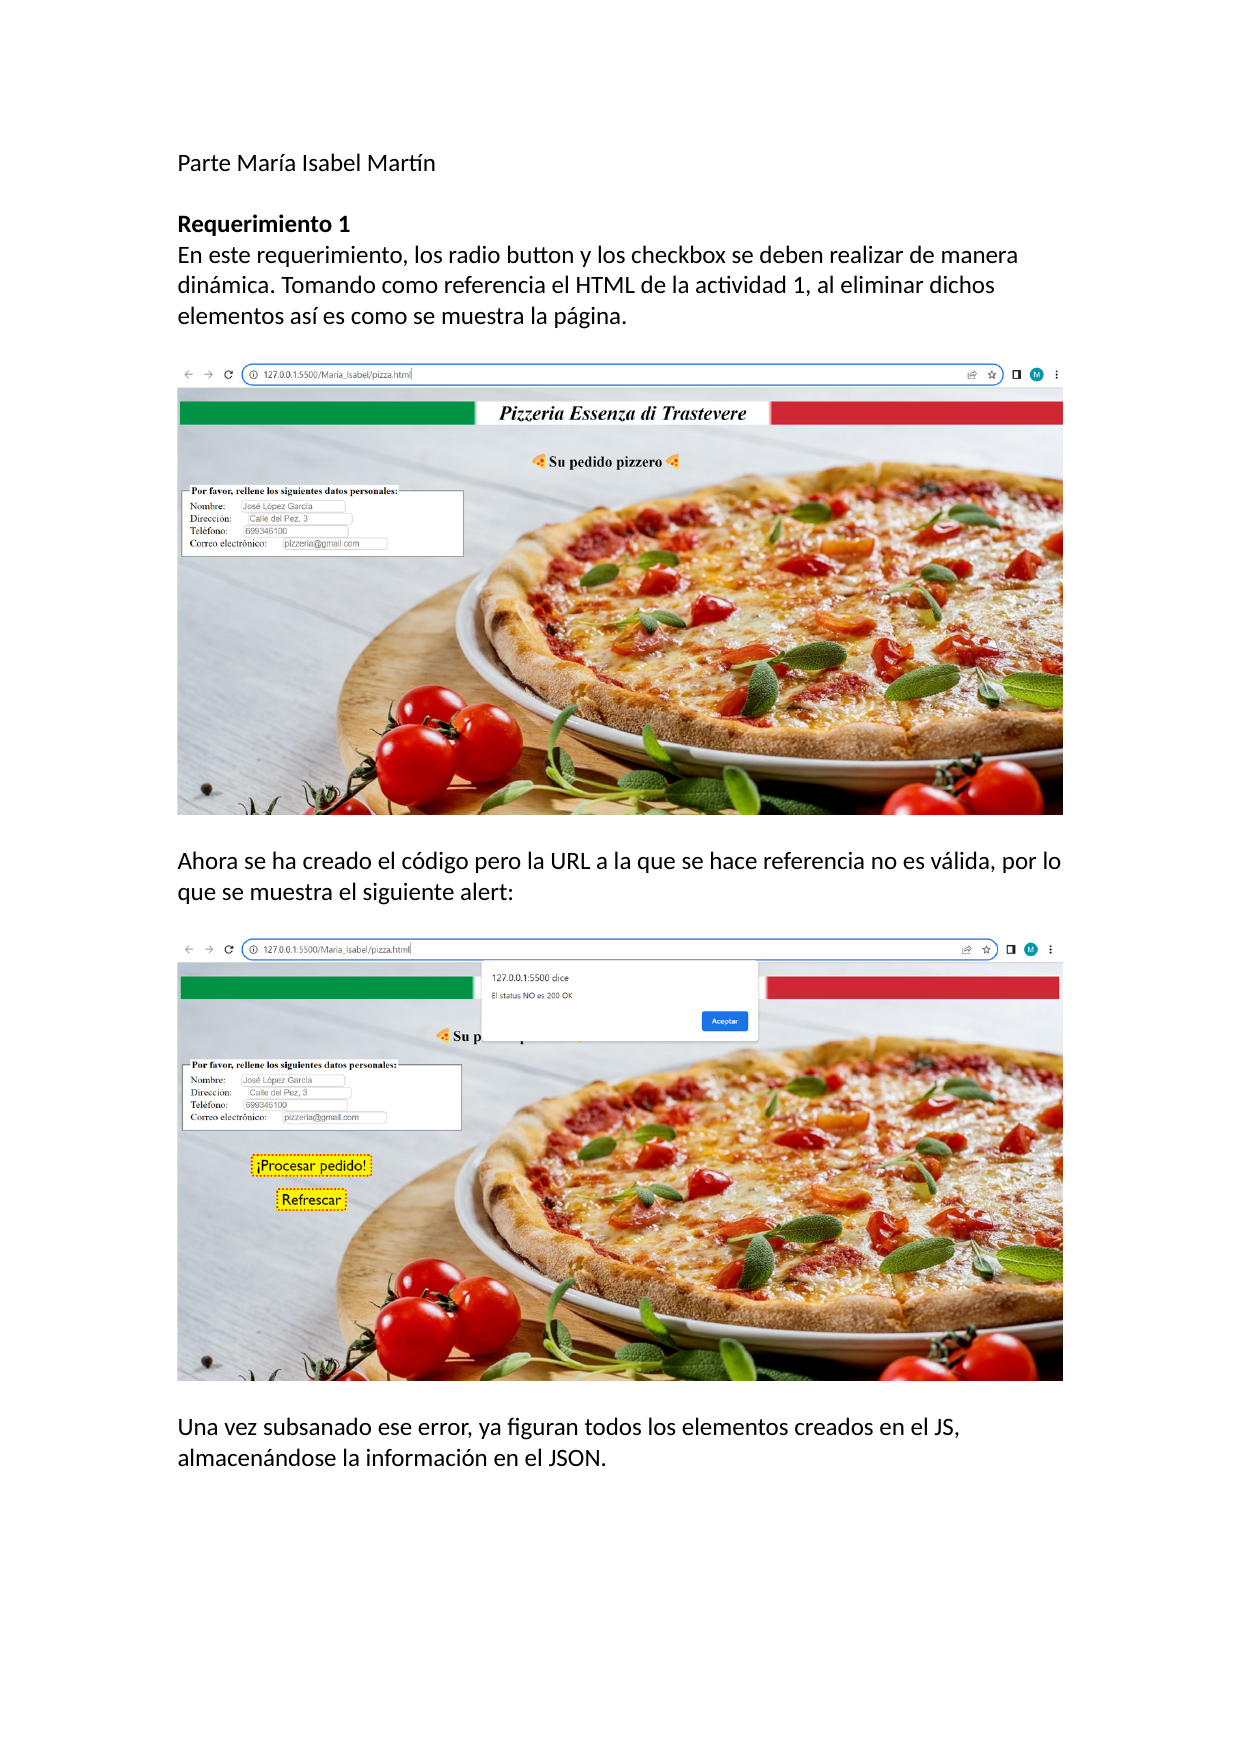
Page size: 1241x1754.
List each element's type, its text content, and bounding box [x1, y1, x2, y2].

text Requerimiento 1 [177, 209, 1063, 239]
picture [177, 361, 1063, 815]
text En este requerimiento, los radio button y los checkbox se deben realizar de manera dinámica. Tomando como referencia el HTML de la actividad 1, al eliminar dichos elementos así es como se muestra la página. [177, 239, 1063, 331]
text Una vez subsanado ese error, ya figuran todos los elementos creados en el JS, almacenándose la información en el JSON. [177, 1411, 1063, 1472]
text Ahora se ha creado el código pero la URL a la que se hace referencia no es válida, por lo que se muestra el siguiente alert: [177, 845, 1063, 906]
picture [177, 936, 1063, 1381]
text Parte María Isabel Martín [177, 148, 1063, 178]
